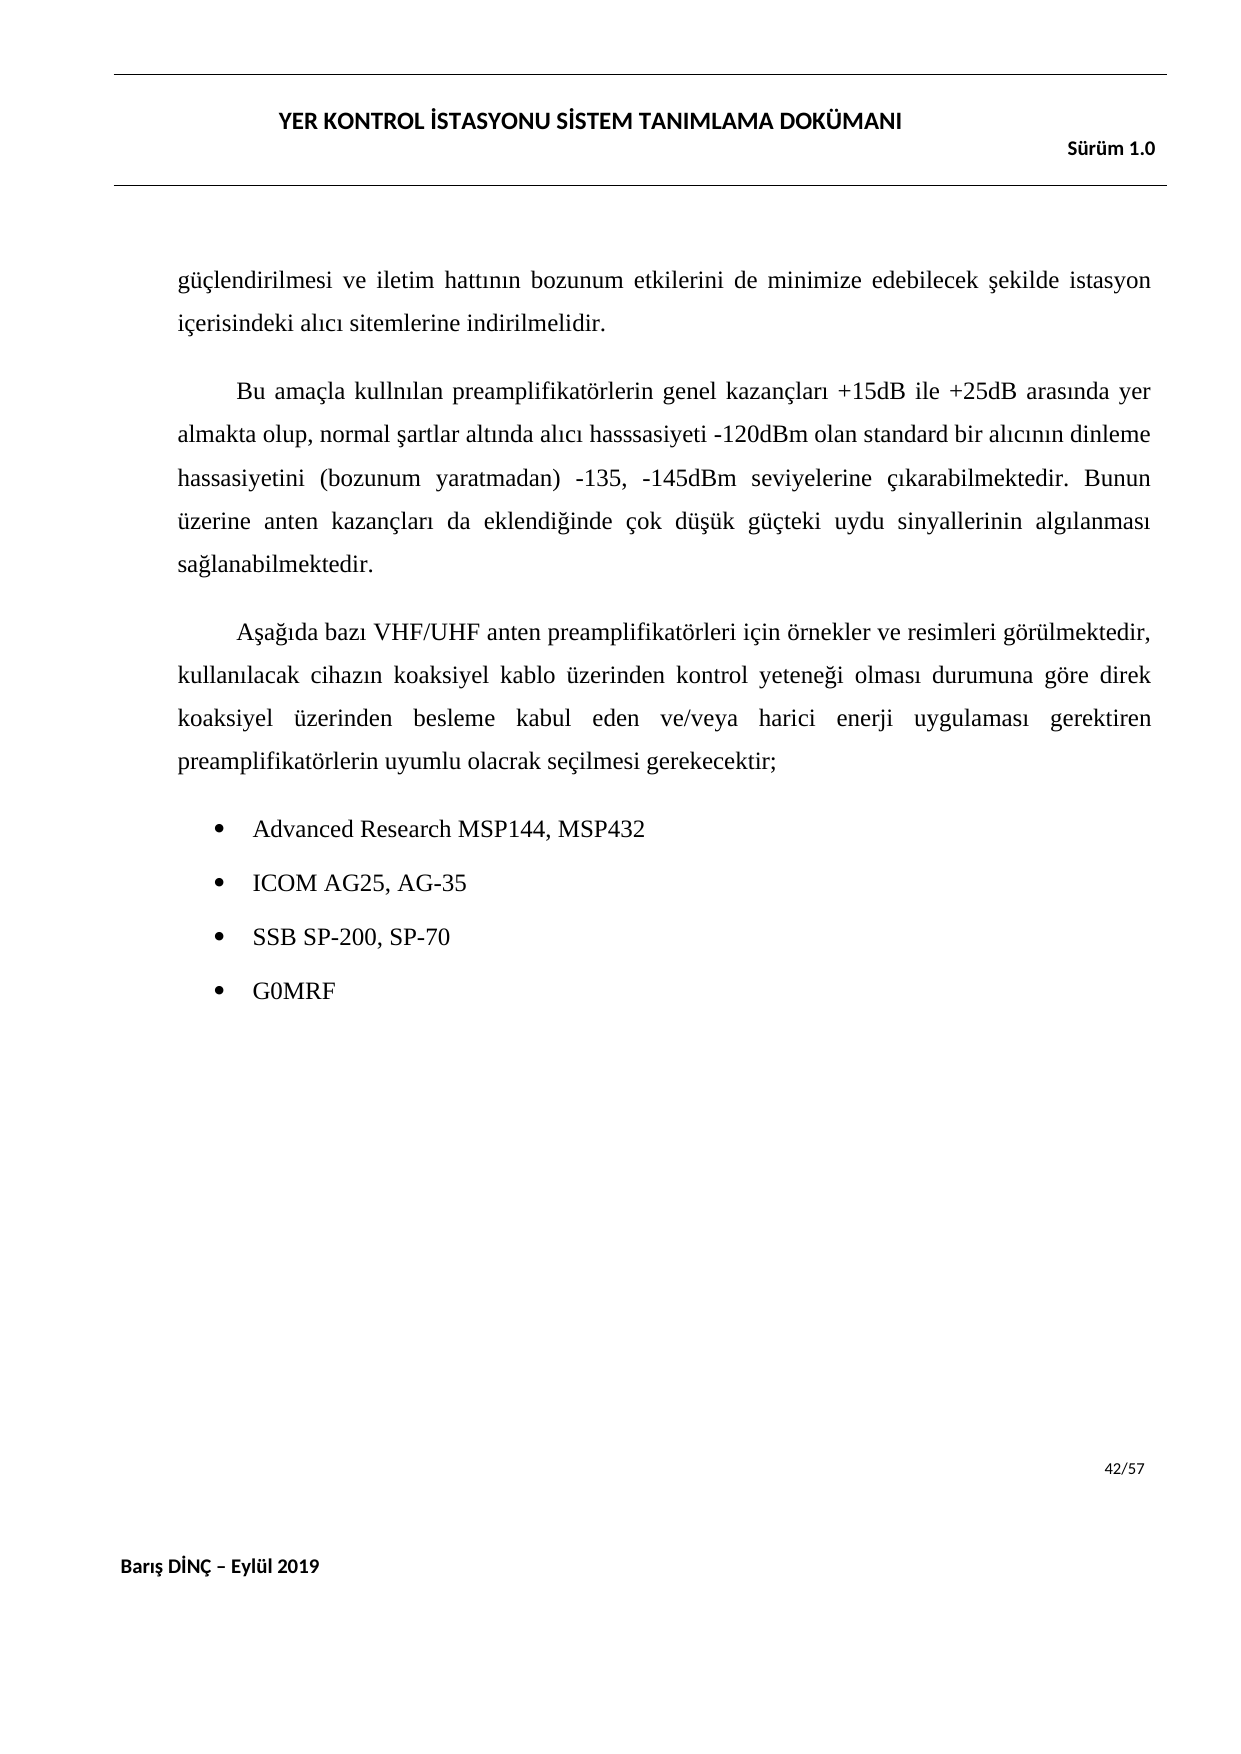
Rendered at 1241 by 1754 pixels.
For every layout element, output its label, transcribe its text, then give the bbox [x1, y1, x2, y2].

list G0MRF [215, 976, 1152, 1004]
list SSB SP-200, SP-70 [215, 922, 1152, 951]
list ICOM AG25, AG-35 [215, 868, 1152, 897]
list Advanced Research MSP144, MSP432 [215, 814, 1152, 843]
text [177, 265, 1152, 337]
text Aşağıda bazı VHF/UHF anten preamplifikatörleri için örnekler ve resimleri görülmektedir, kullanılacak cihazın koaksiyel kablo üzerinden kontrol yeteneği olması durumuna göre direk koaksiyel üzerinden besleme kabul eden ve/veya harici enerji uygulaması gerektiren preamplifikatörlerin uyumlu olacrak seçilmesi gerekecektir; [177, 617, 1152, 775]
text Bu amaçla kullnılan preamplifikatörlerin genel kazançları +15dB ile +25dB arasında yer almakta olup, normal şartlar altında alıcı hasssasiyeti -120dBm olan standard bir alıcının dinleme hassasiyetini (bozunum yaratmadan) -135, -145dBm seviyelerine çıkarabilmektedir. Bunun üzerine anten kazançları da eklendiğinde çok düşük güçteki uydu sinyallerinin algılanması sağlanabilmektedir. [177, 376, 1152, 578]
